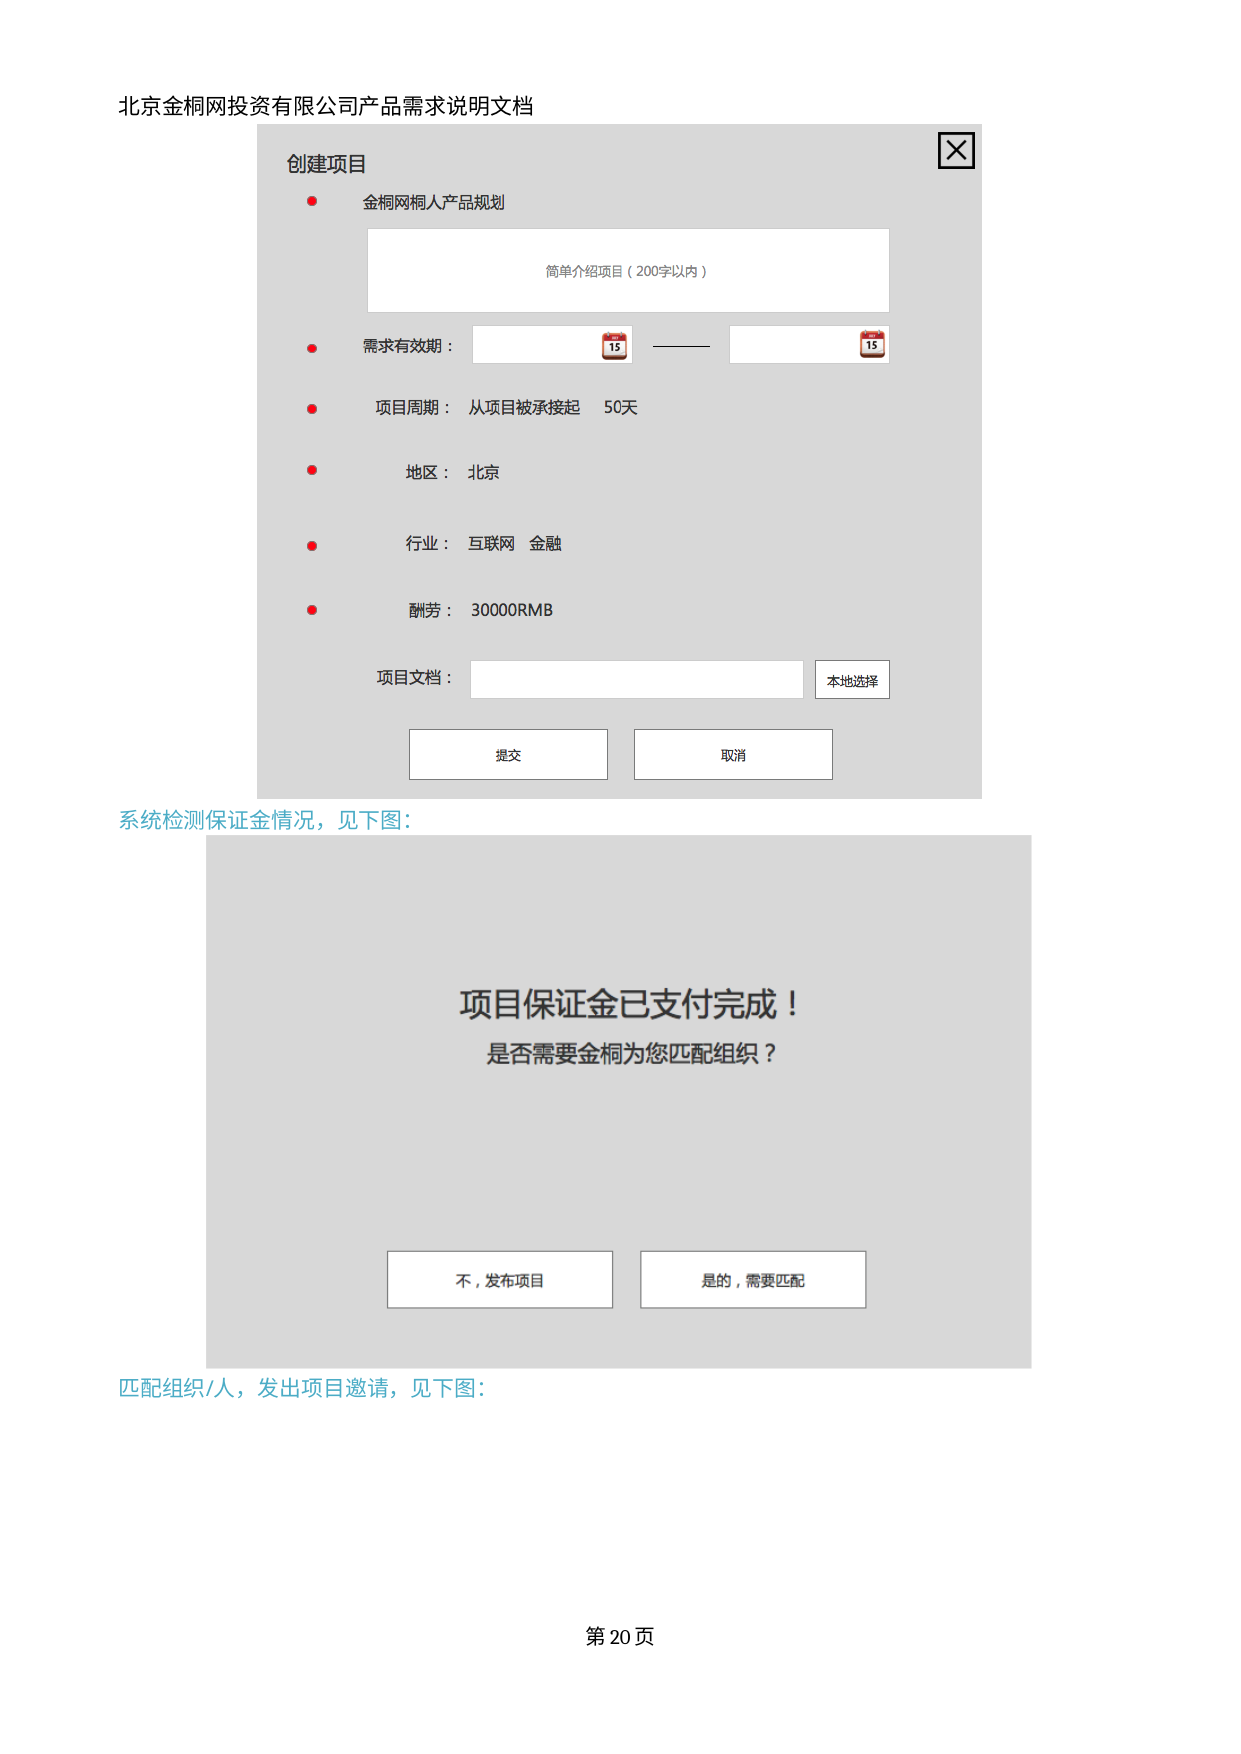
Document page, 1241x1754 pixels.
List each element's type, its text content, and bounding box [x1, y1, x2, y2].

text 系统检测保证金情况，见下图： [118, 803, 1122, 834]
picture [205, 834, 1035, 1372]
text 匹配组织/人，发出项目邀请，见下图： [118, 1371, 1122, 1403]
picture [255, 120, 986, 803]
